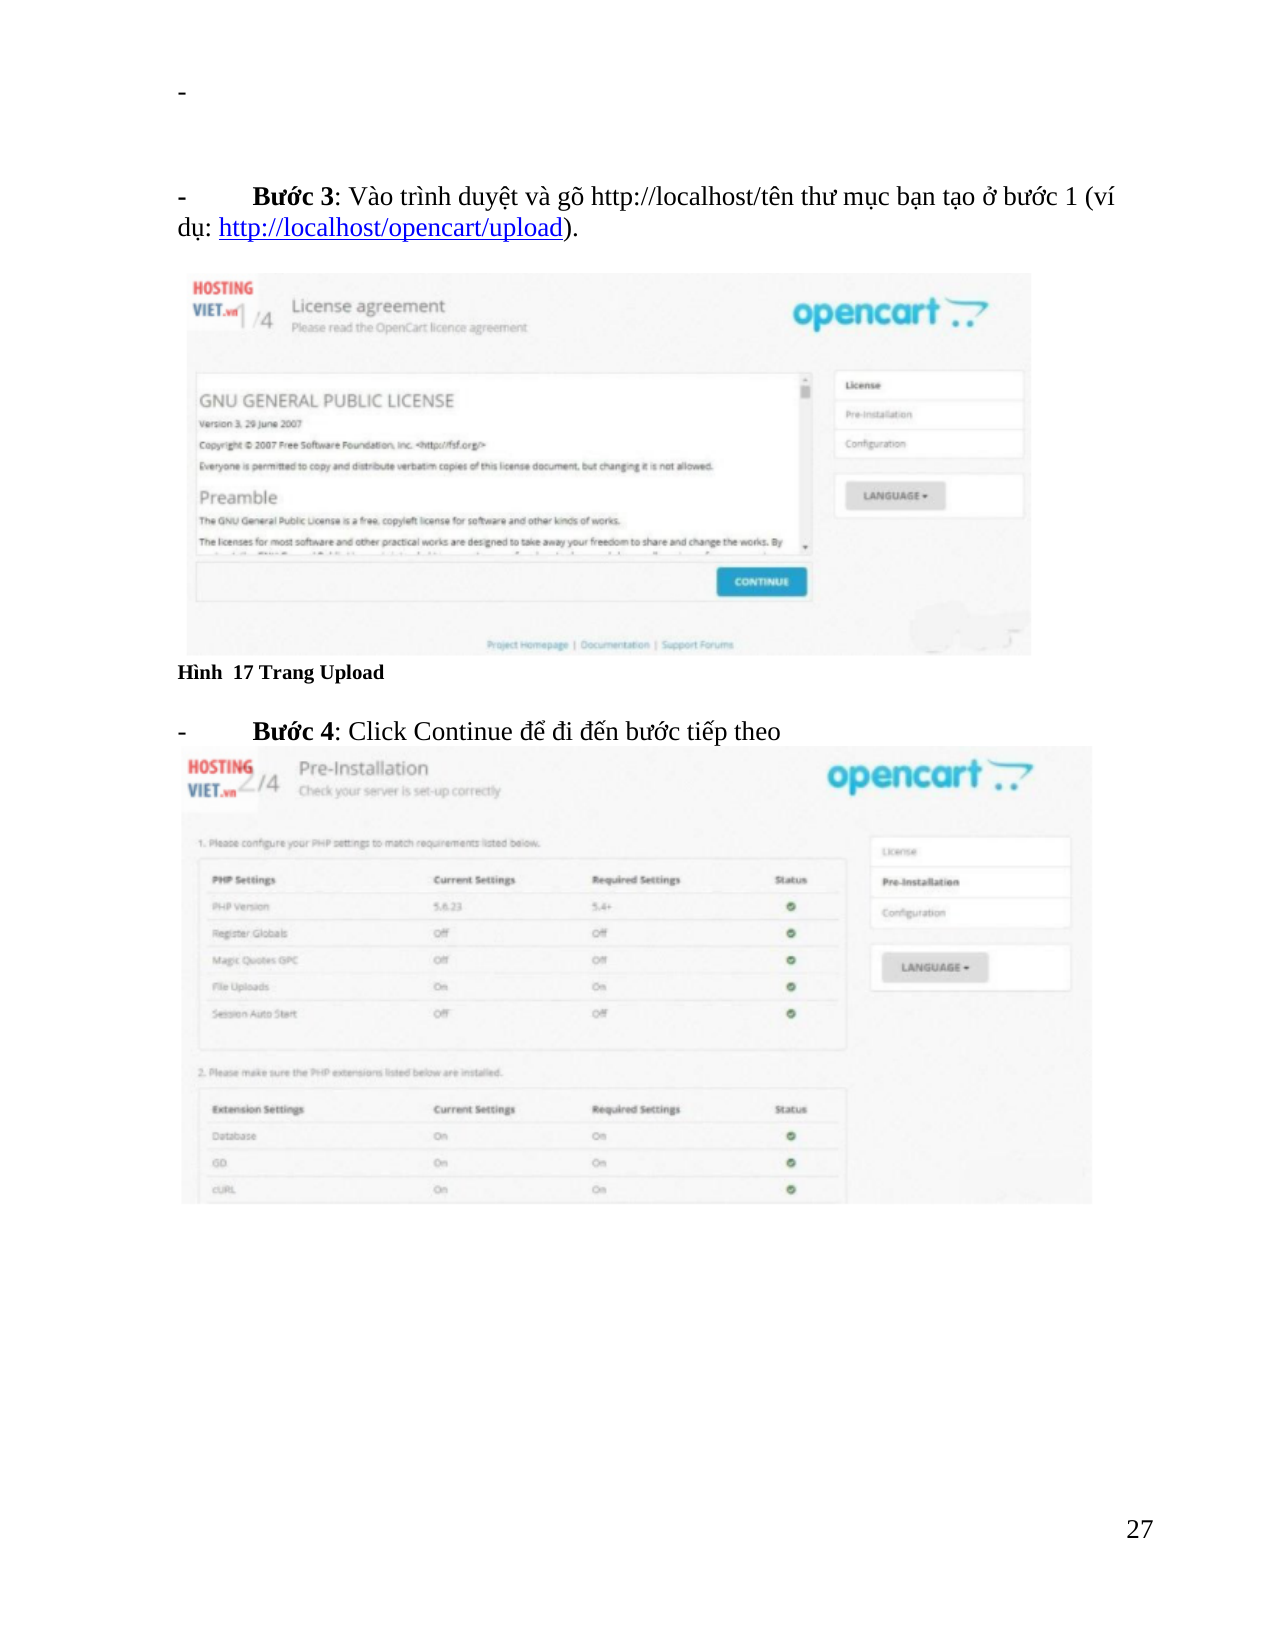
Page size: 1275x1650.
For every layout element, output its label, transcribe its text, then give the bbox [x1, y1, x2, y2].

text - Bước 3: Vào trình duyệt và gõ http://localhost/tên thư mục bạn tạo ở bước 1 (ví dụ: http://localhost/opencart/upload). [177, 180, 1153, 243]
picture [177, 746, 1153, 1212]
picture [177, 273, 1154, 660]
text Hình 17 Trang Upload [177, 660, 1153, 684]
text - Bước 4: Click Continue để đi đến bước tiếp theo [177, 715, 1153, 746]
